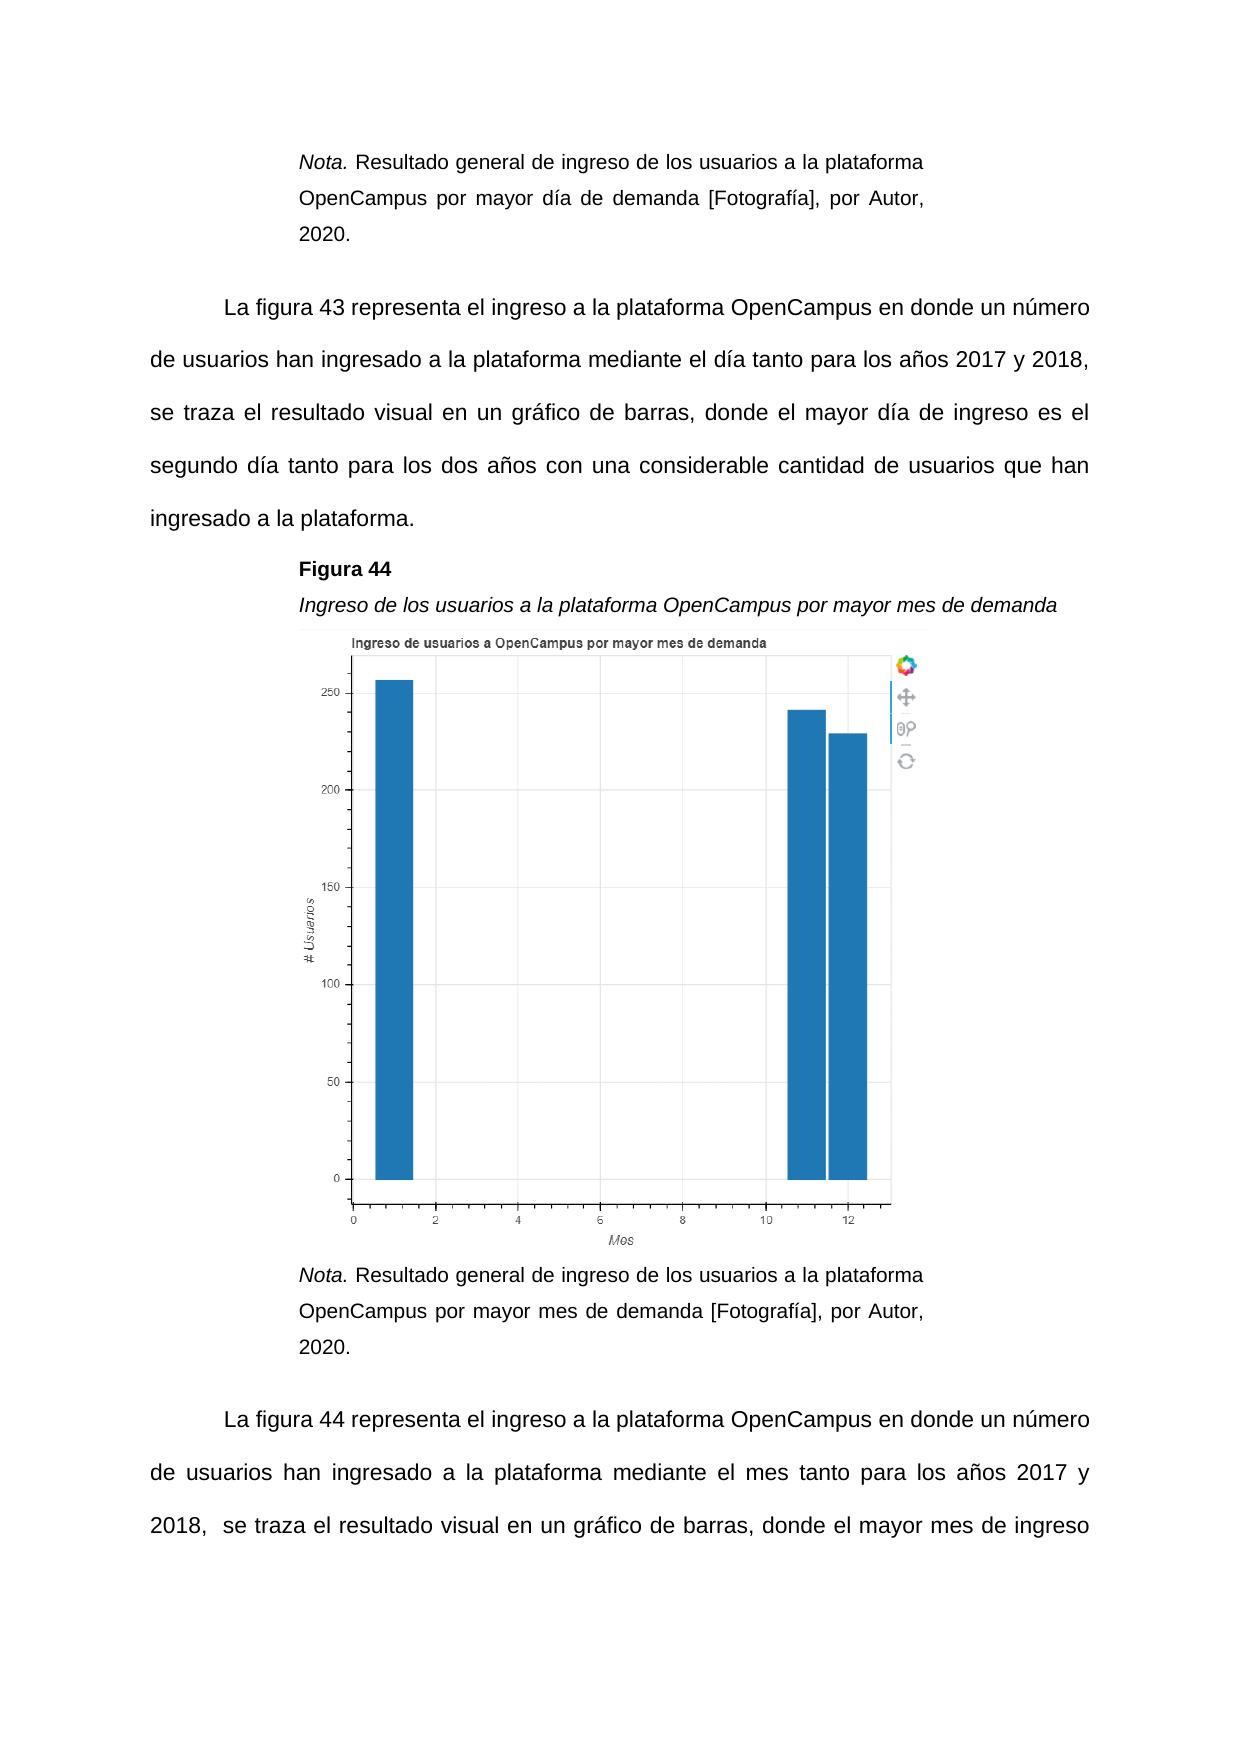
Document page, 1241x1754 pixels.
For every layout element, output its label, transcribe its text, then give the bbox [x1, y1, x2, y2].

text La figura 43 representa el ingreso a la plataforma OpenCampus en donde un número de usuarios han ingresado a la plataforma mediante el día tanto para los años 2017 y 2018, se traza el resultado visual en un gráfico de barras, donde el mayor día de ingreso es el segundo día tanto para los dos años con una considerable cantidad de usuarios que han ingresado a la plataforma. [150, 294, 1090, 531]
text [150, 1406, 1090, 1538]
picture [298, 629, 928, 1251]
list Nota. Resultado general de ingreso de los usuarios a la plataforma OpenCampus por mayor mes de demanda [Fotografía], por Autor, 2020. [299, 1263, 925, 1358]
text Ingreso de los usuarios a la plataforma OpenCampus por mayor mes de demanda [299, 593, 1090, 617]
list Figura 44 [299, 557, 925, 581]
list Nota. Resultado general de ingreso de los usuarios a la plataforma OpenCampus por mayor día de demanda [Fotografía], por Autor, 2020. [299, 150, 925, 246]
